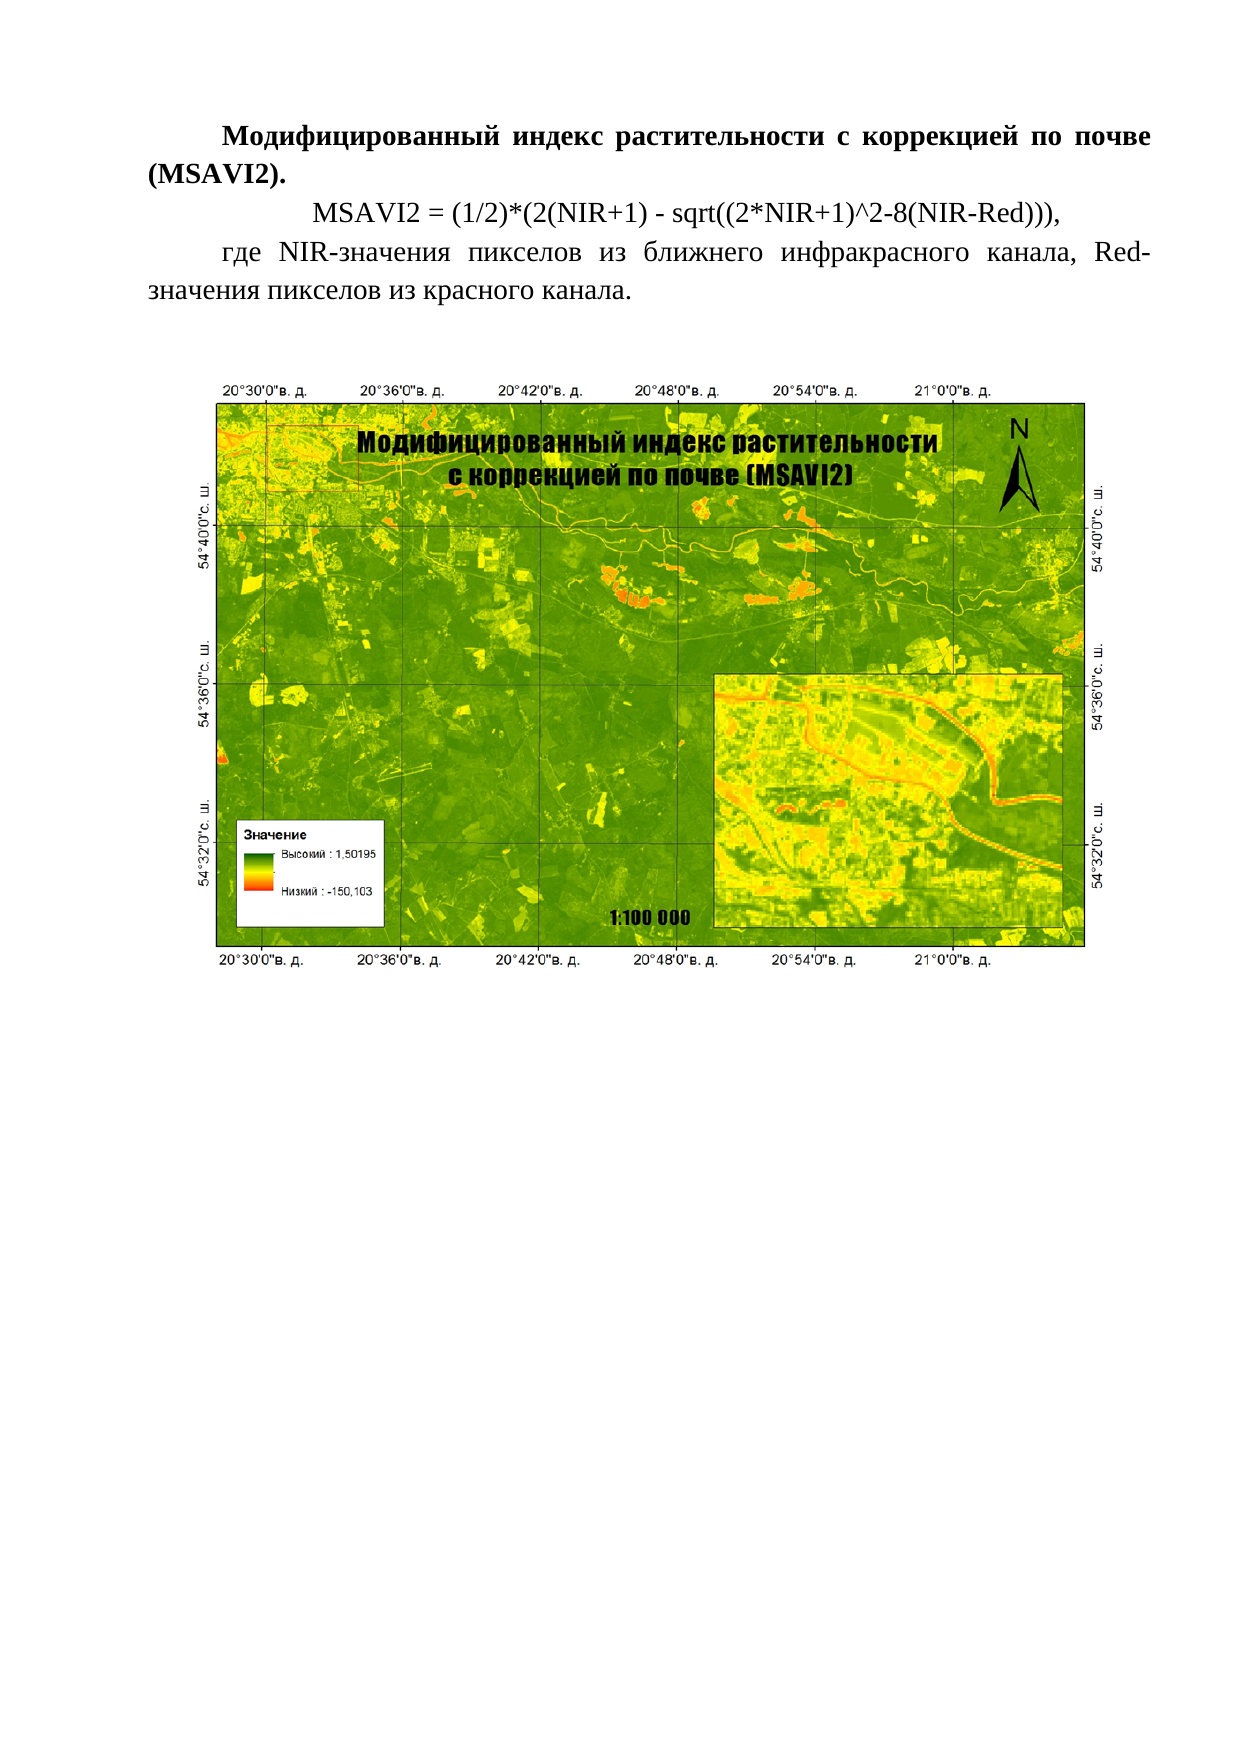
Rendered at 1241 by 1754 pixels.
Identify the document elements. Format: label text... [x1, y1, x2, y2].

table_header [148, 349, 1152, 1004]
text MSAVI2 = (1/2)*(2(NIR+1) - sqrt((2*NIR+1)^2-8(NIR-Red))), [148, 195, 1152, 229]
text где NIR-значения пикселов из ближнего инфракрасного канала, Red-значения пикселов из красного канала. [148, 234, 1152, 306]
picture [162, 349, 1138, 1000]
text Модифицированный индекс растительности с коррекцией по почве (MSAVI2). [148, 118, 1152, 190]
